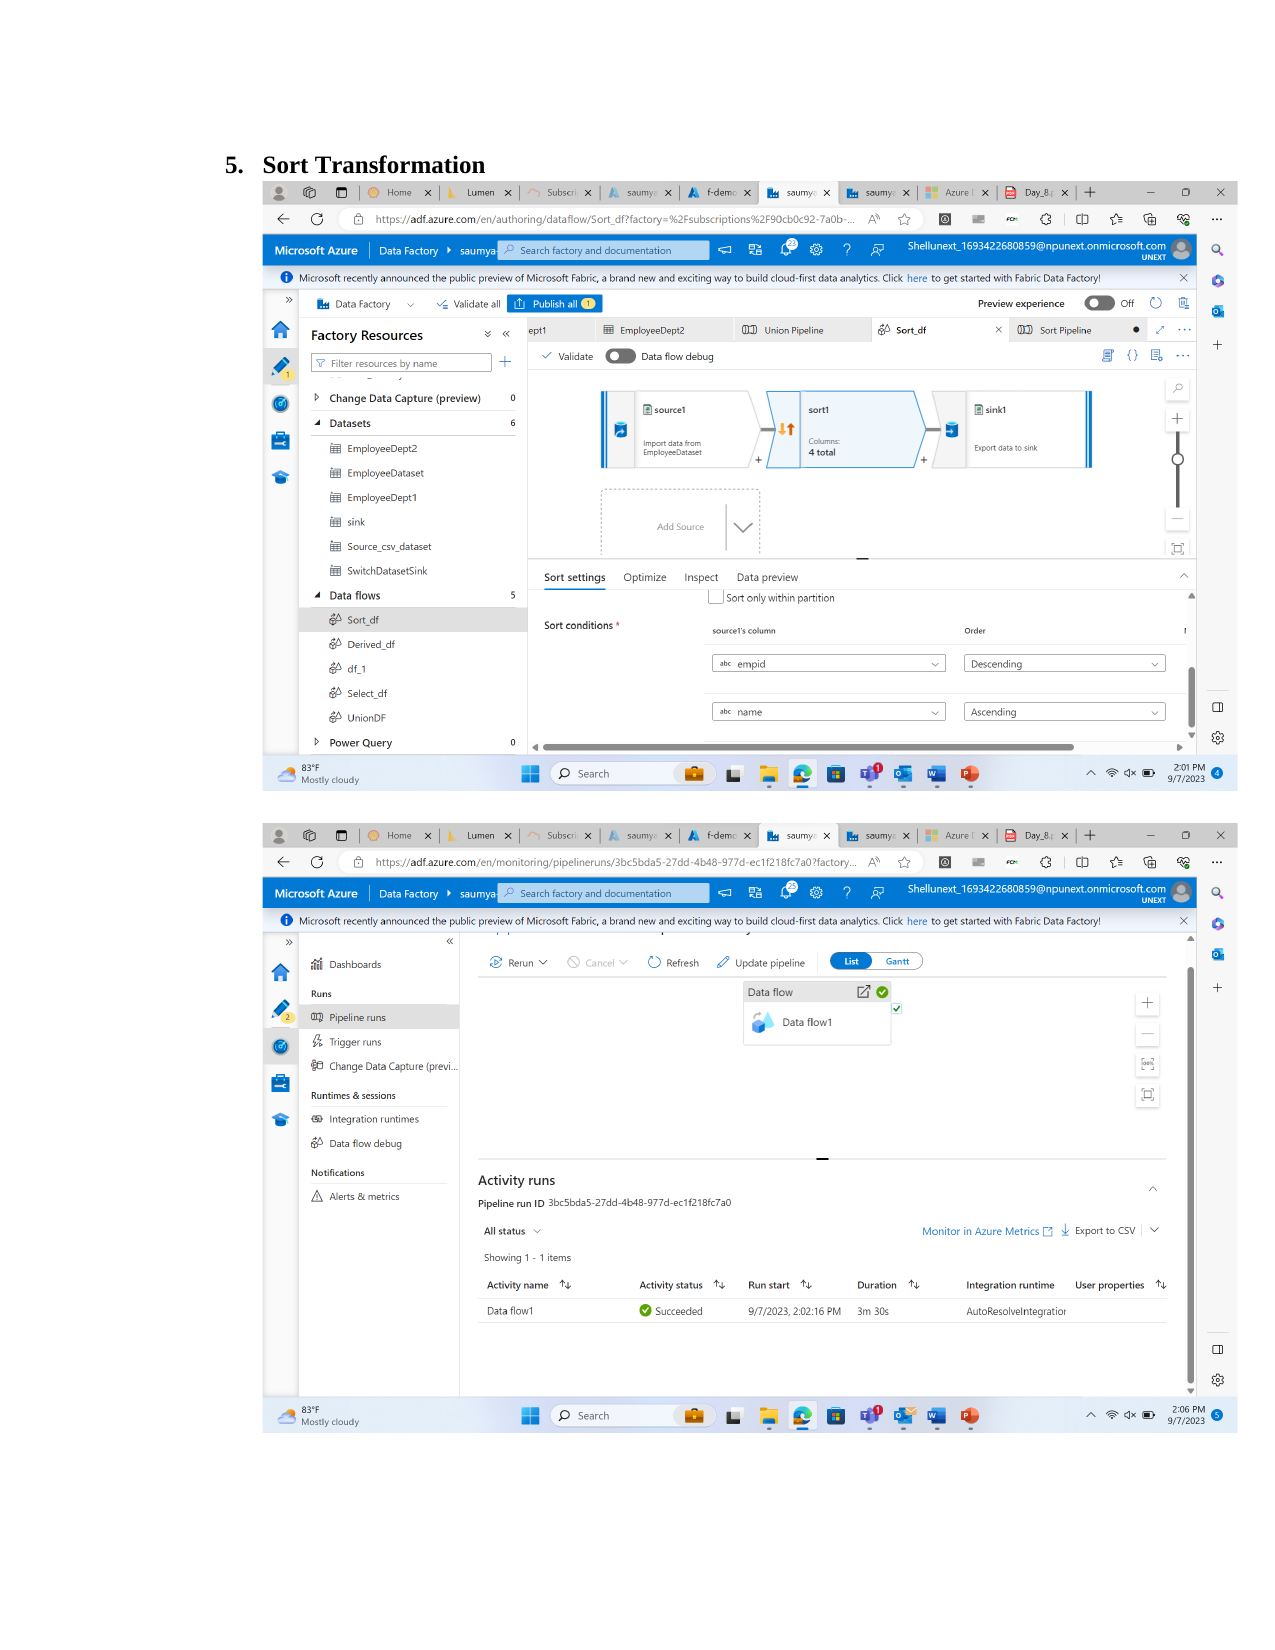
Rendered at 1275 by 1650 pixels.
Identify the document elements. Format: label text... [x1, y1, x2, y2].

picture [262, 181, 1238, 791]
list Sort Transformation [225, 150, 1125, 179]
picture [262, 823, 1238, 1433]
